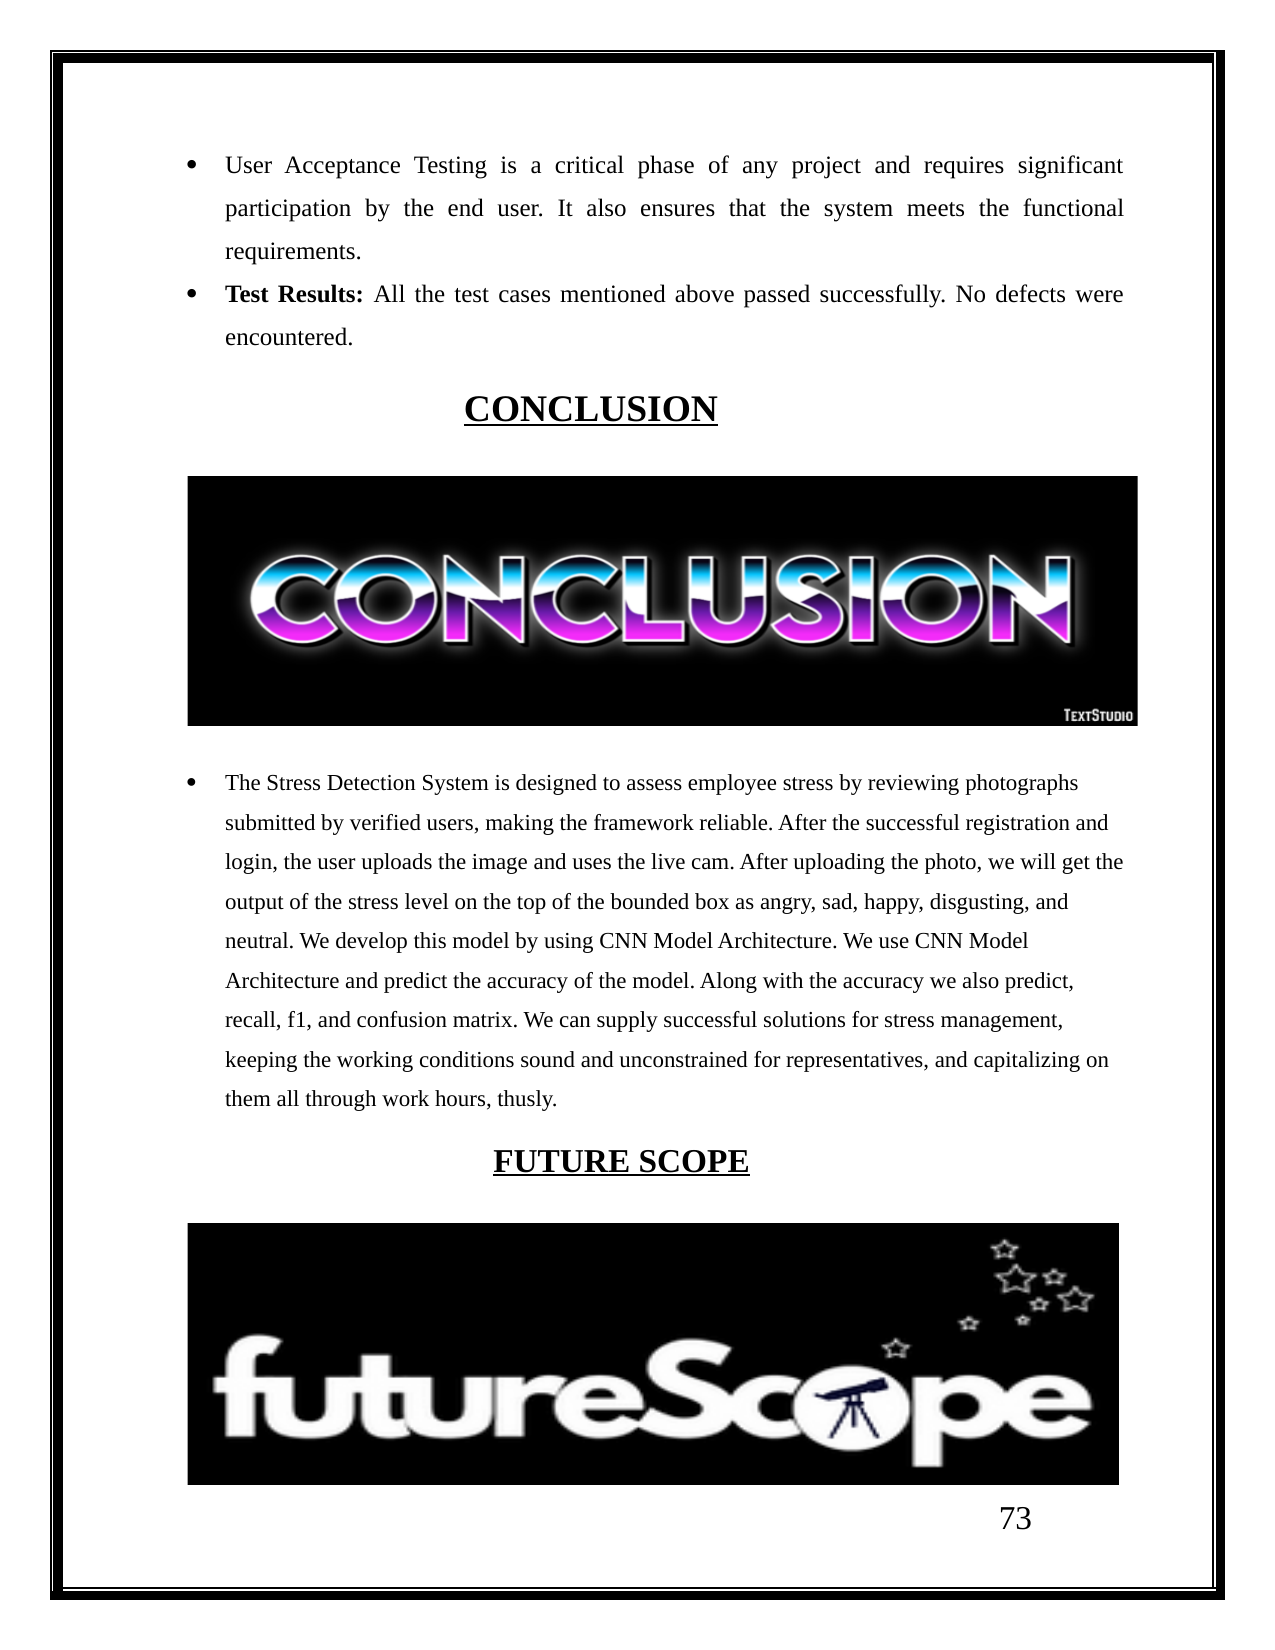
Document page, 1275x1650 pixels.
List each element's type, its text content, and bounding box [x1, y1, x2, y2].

list Test Results: All the test cases mentioned above passed successfully. No defects were encountered. [187, 279, 1125, 351]
text FUTURE SCOPE [211, 1141, 1032, 1180]
text CONCLUSION [150, 386, 1032, 429]
list The Stress Detection System is designed to assess employee stress by reviewing photographs submitted by verified users, making the framework reliable. After the successful registration and login, the user uploads the image and uses the live cam. After uploading the photo, we will get the output of the stress level on the top of the bounded box as angry, sad, happy, disgusting, and neutral. We develop this model by using CNN Model Architecture. We use CNN Model Architecture and predict the accuracy of the model. Along with the accuracy we also predict, recall, f1, and confusion matrix. We can supply successful solutions for stress management, keeping the working conditions sound and unconstrained for representatives, and capitalizing on them all through work hours, thusly. [187, 769, 1125, 1112]
list User Acceptance Testing is a critical phase of any project and requires significant participation by the end user. It also ensures that the system meets the functional requirements. [187, 150, 1125, 265]
picture [187, 1223, 1119, 1485]
picture [187, 476, 1138, 726]
